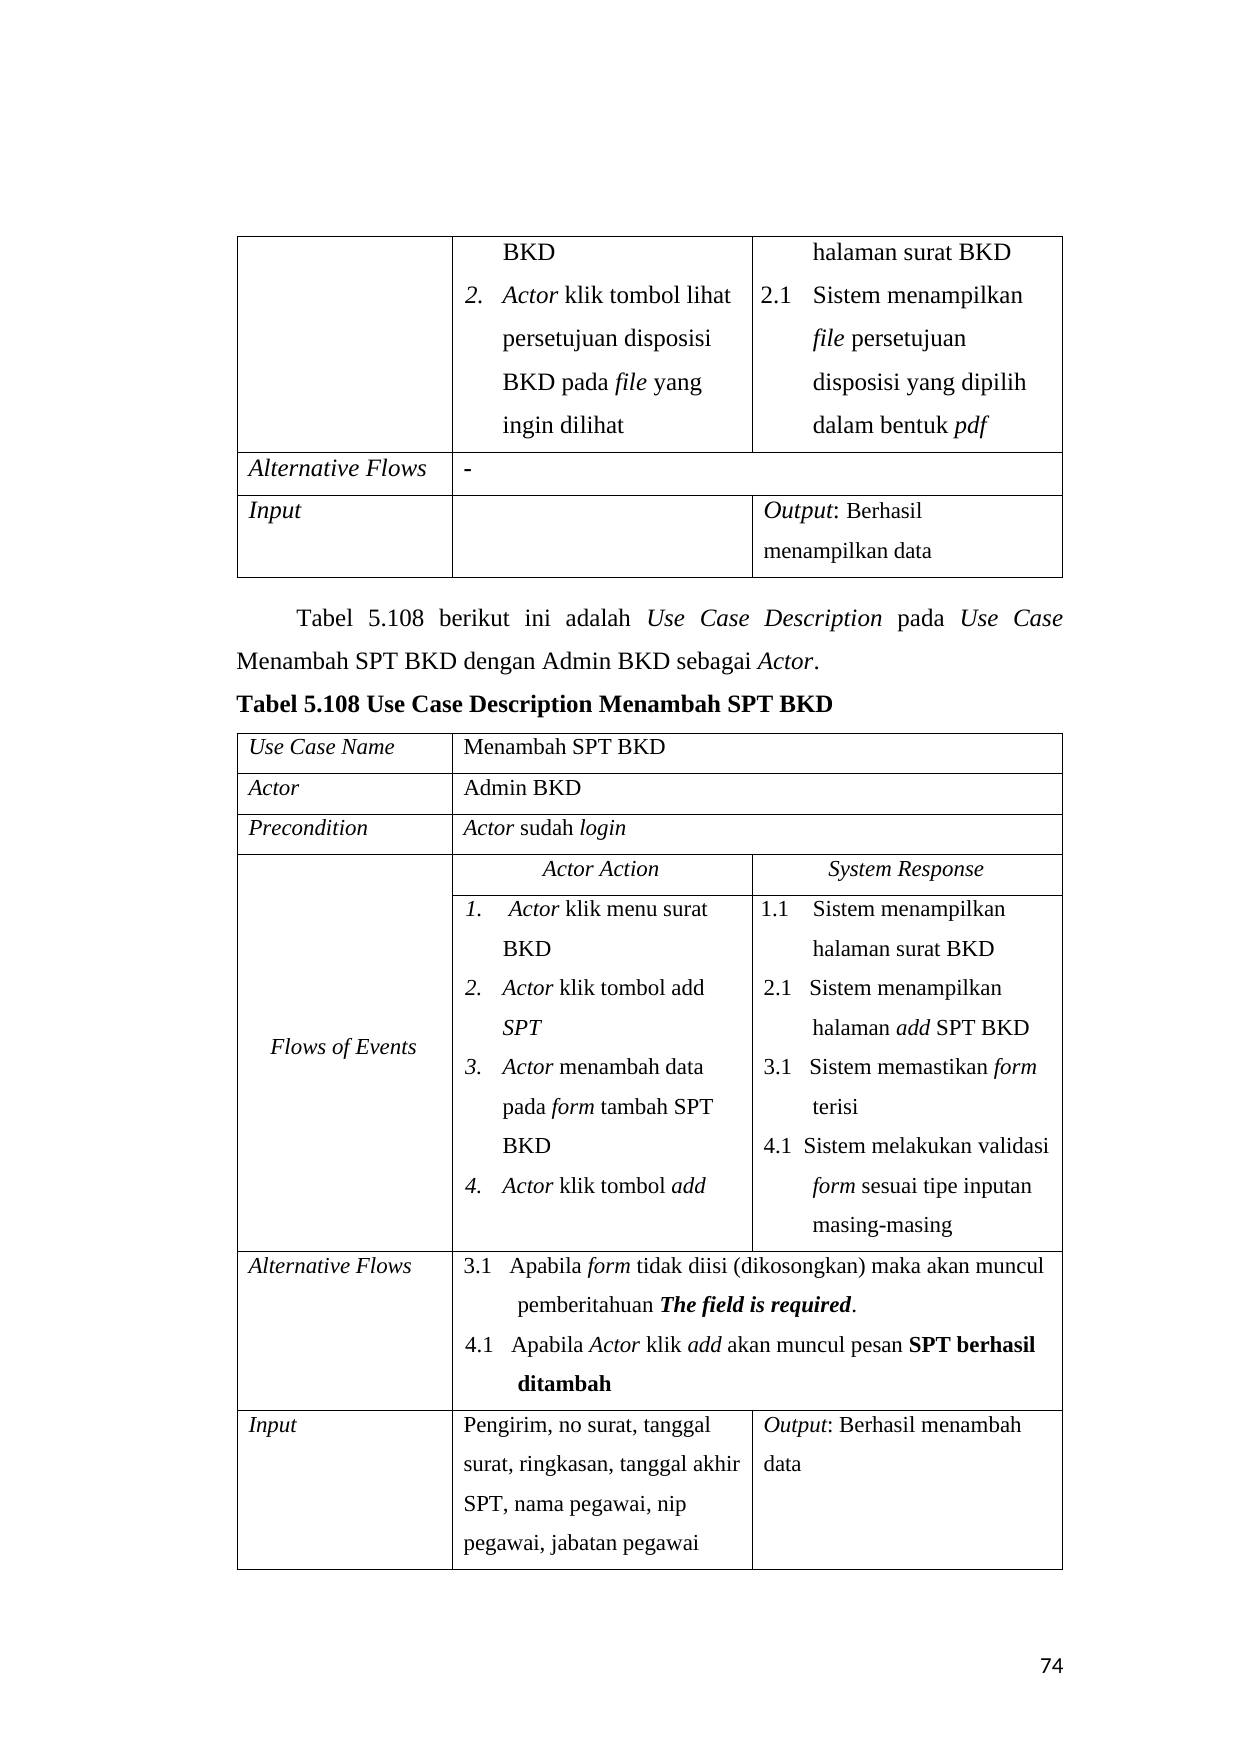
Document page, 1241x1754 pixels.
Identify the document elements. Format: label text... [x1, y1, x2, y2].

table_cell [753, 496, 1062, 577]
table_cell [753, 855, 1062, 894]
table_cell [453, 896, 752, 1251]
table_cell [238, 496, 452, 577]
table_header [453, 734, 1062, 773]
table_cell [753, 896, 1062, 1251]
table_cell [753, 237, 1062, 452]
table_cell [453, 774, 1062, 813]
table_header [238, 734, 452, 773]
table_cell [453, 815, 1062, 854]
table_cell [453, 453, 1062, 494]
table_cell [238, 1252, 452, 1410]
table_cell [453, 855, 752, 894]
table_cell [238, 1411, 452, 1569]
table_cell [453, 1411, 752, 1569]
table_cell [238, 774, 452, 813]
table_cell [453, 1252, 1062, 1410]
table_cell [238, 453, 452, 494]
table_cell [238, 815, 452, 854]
text Tabel 5.108 Use Case Description Menambah SPT BKD [236, 689, 1063, 718]
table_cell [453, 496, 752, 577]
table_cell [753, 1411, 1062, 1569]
text Tabel 5.108 berikut ini adalah Use Case Description pada Use Case Menambah SPT BKD dengan Admin BKD sebagai Actor. [236, 603, 1063, 675]
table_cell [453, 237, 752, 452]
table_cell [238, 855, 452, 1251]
